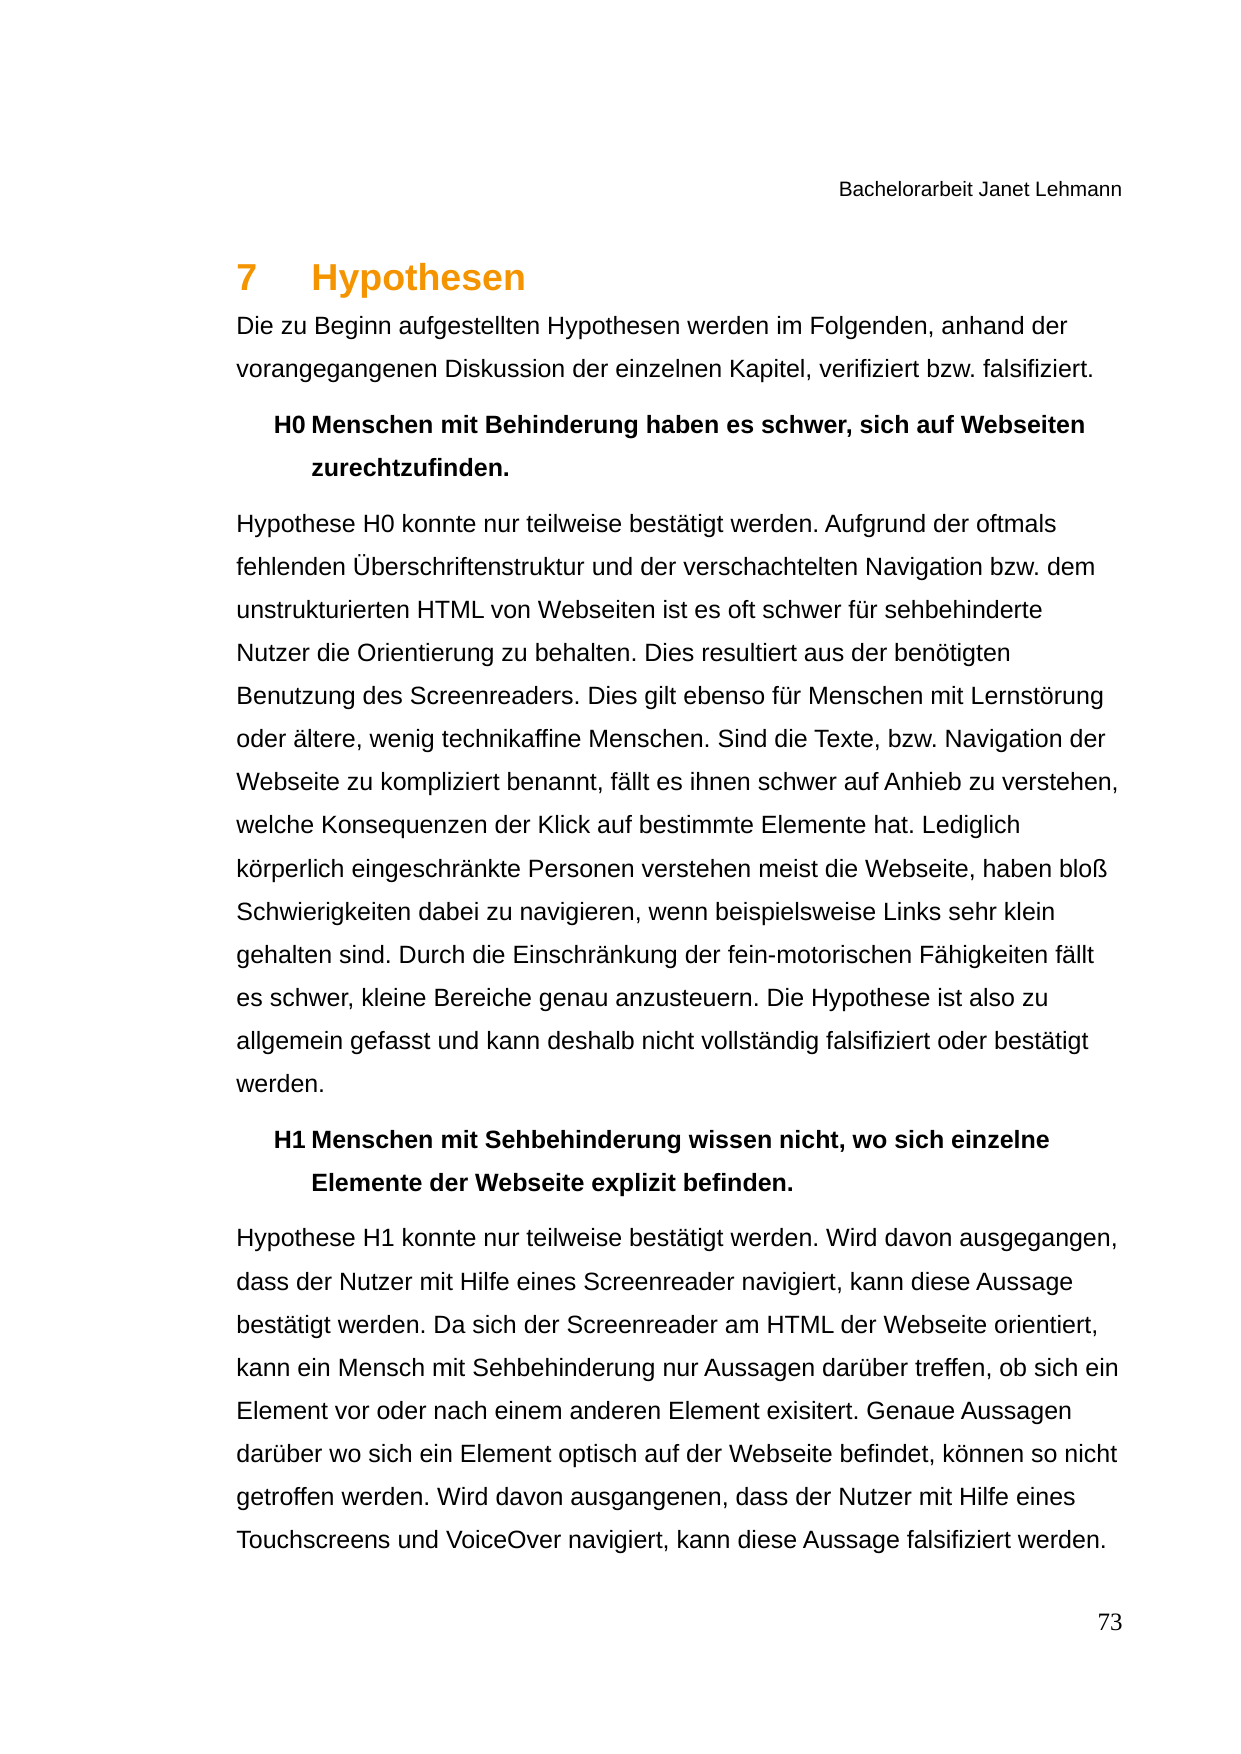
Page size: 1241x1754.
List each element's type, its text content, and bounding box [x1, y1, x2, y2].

list Menschen mit Behinderung haben es schwer, sich auf Webseiten zurechtzufinden. [274, 410, 1122, 482]
text Hypothese H0 konnte nur teilweise bestätigt werden. Aufgrund der oftmals fehlenden Überschriftenstruktur und der verschachtelten Navigation bzw. dem unstrukturierten HTML von Webseiten ist es oft schwer für sehbehinderte Nutzer die Orientierung zu behalten. Dies resultiert aus der benötigten Benutzung des Screenreaders. Dies gilt ebenso für Menschen mit Lernstörung oder ältere, wenig technikaffine Menschen. Sind die Texte, bzw. Navigation der Webseite zu kompliziert benannt, fällt es ihnen schwer auf Anhieb zu verstehen, welche Konsequenzen der Klick auf bestimmte Elemente hat. Lediglich körperlich eingeschränkte Personen verstehen meist die Webseite, haben bloß Schwierigkeiten dabei zu navigieren, wenn beispielsweise Links sehr klein gehalten sind. Durch die Einschränkung der fein-motorischen Fähigkeiten fällt es schwer, kleine Bereiche genau anzusteuern. Die Hypothese ist also zu allgemein gefasst und kann deshalb nicht vollständig falsifiziert oder bestätigt werden. [236, 508, 1122, 1098]
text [236, 1223, 1122, 1554]
text Die zu Beginn aufgestellten Hypothesen werden im Folgenden, anhand der vorangegangenen Diskussion der einzelnen Kapitel, verifiziert bzw. falsifiziert. [236, 311, 1122, 383]
subtitle Hypothesen [236, 256, 1122, 299]
list Menschen mit Sehbehinderung wissen nicht, wo sich einzelne Elemente der Webseite explizit befinden. [274, 1125, 1122, 1197]
